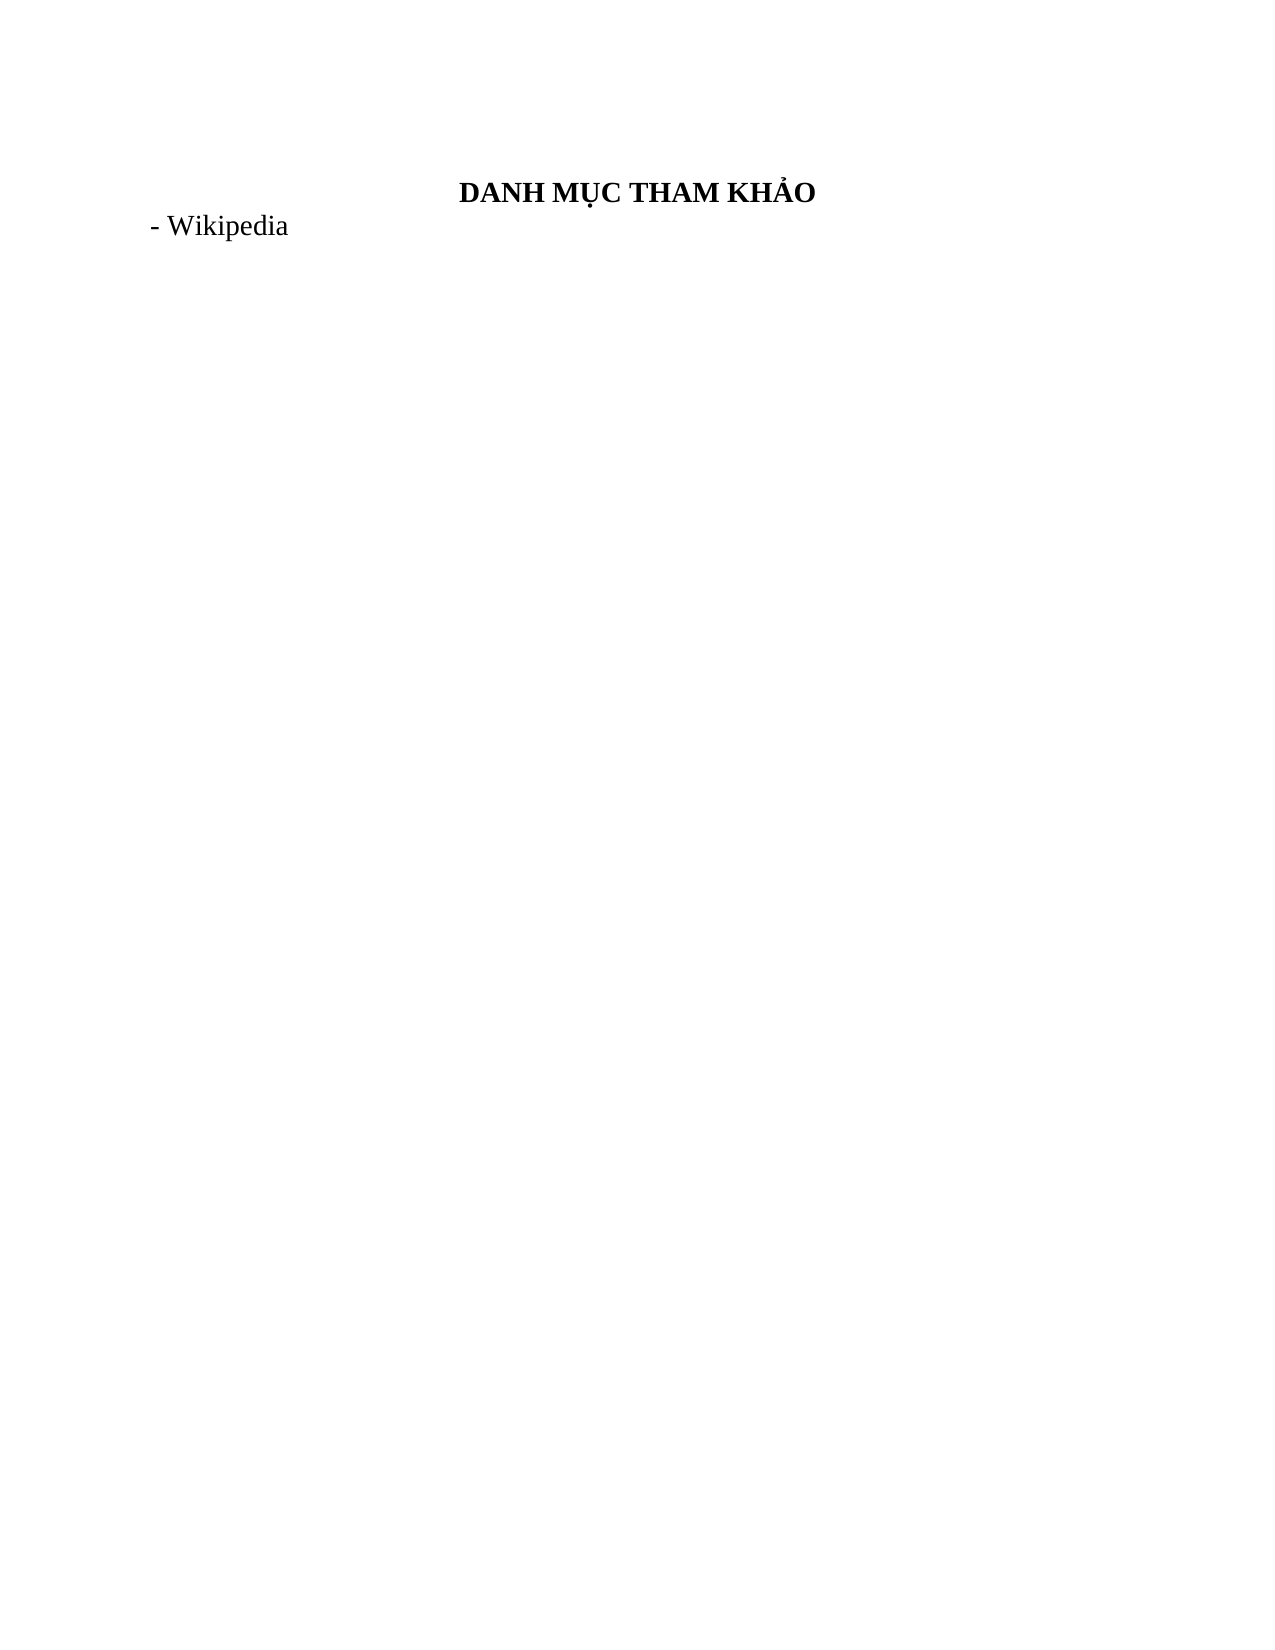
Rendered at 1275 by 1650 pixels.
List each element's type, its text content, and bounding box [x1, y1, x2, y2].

text - Wikipedia [150, 208, 1125, 242]
subtitle DANH MỤC THAM KHẢO [150, 175, 1125, 208]
